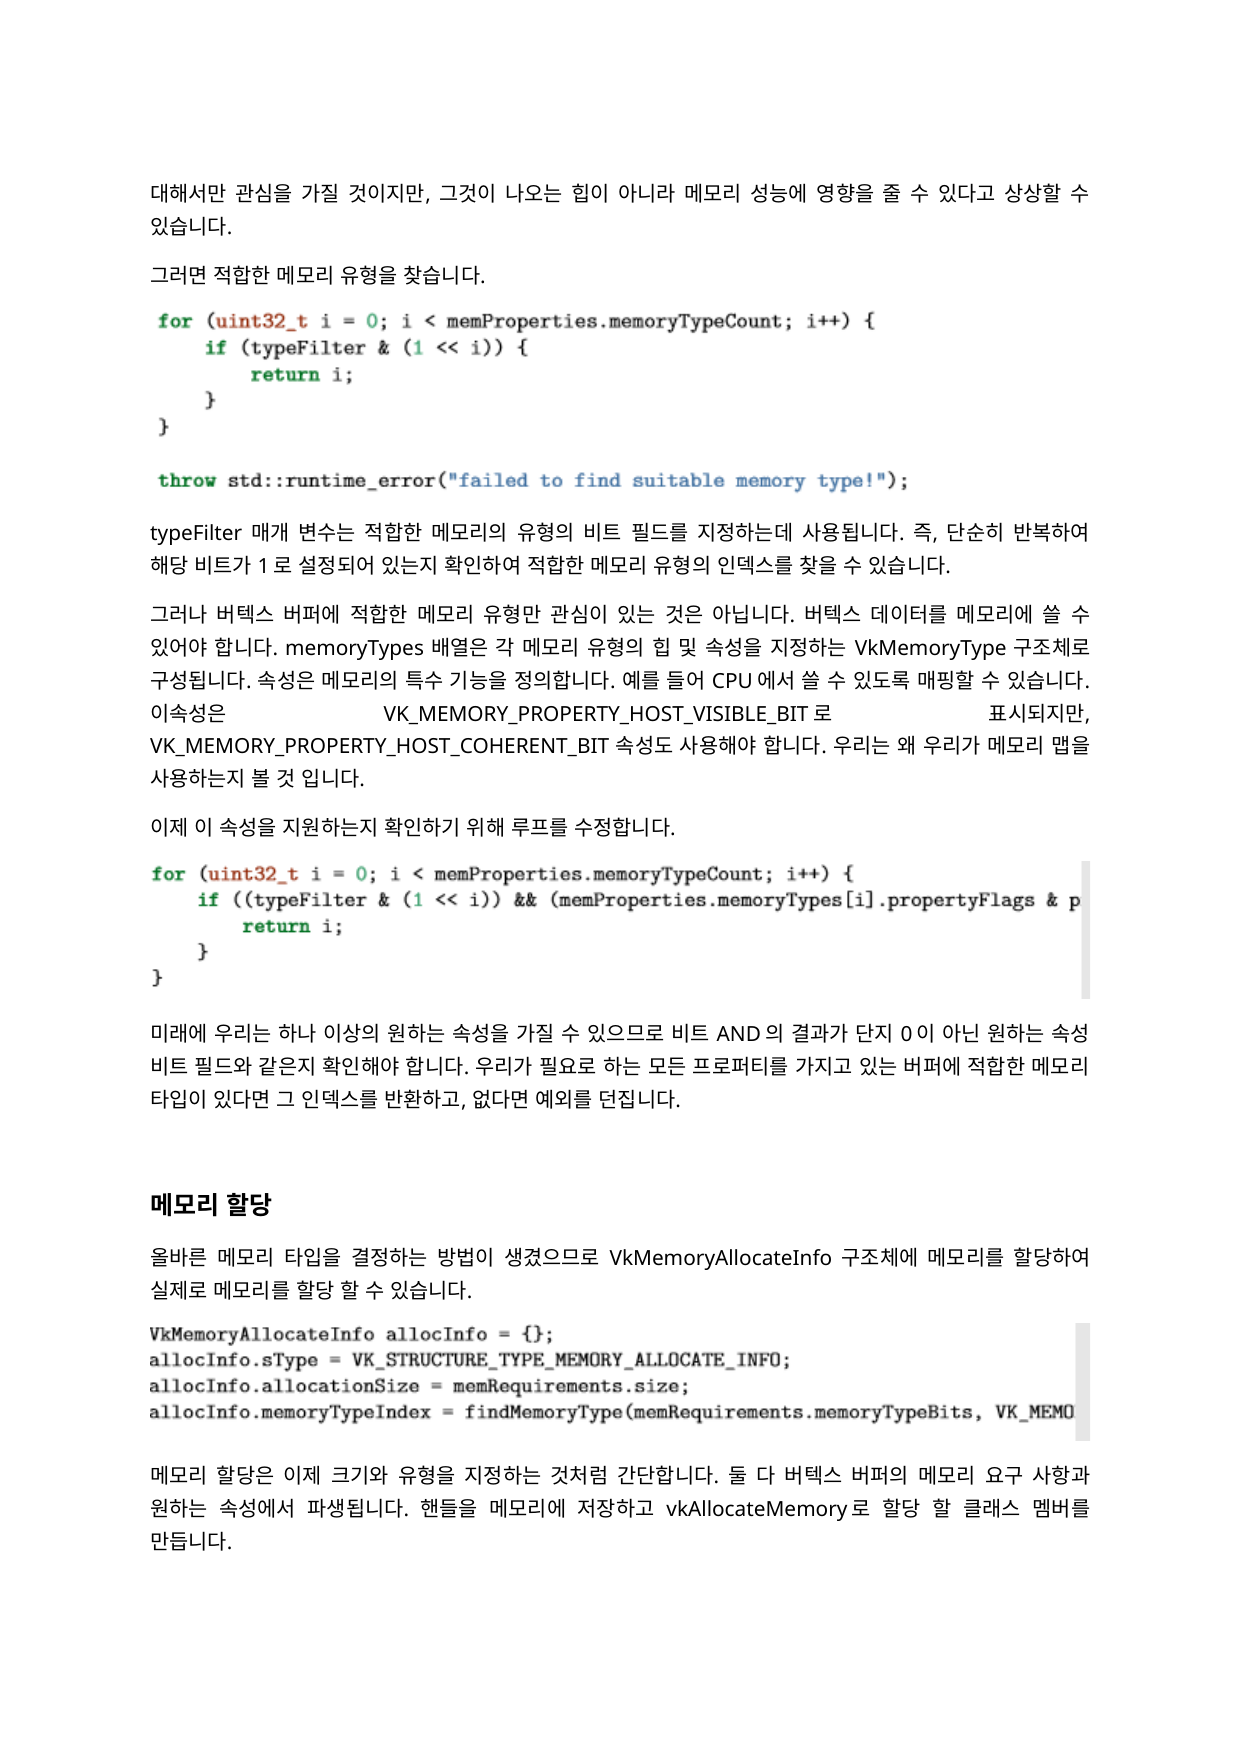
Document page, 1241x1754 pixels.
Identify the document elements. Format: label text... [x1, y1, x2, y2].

picture [150, 1323, 1091, 1441]
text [150, 177, 1090, 240]
text 그러면 적합한 메모리 유형을 찾습니다. [150, 259, 1090, 289]
text 이제 이 속성을 지원하는지 확인하기 위해 루프를 수정합니다. [150, 812, 1090, 842]
text 그러나 버텍스 버퍼에 적합한 메모리 유형만 관심이 있는 것은 아닙니다. 버텍스 데이터를 메모리에 쓸 수 있어야 합니다. memoryTypes 배열은 각 메모리 유형의 힙 및 속성을 지정하는 VkMemoryType 구조체로 구성됩니다. 속성은 메모리의 특수 기능을 정의합니다. 예를 들어 CPU에서 쓸 수 있도록 매핑할 수 있습니다. 이속성은 VK_MEMORY_PROPERTY_HOST_VISIBLE_BIT로 표시되지만, VK_MEMORY_PROPERTY_HOST_COHERENT_BIT 속성도 사용해야 합니다. 우리는 왜 우리가 메모리 맵을 사용하는지 볼 것 입니다. [150, 599, 1090, 792]
text 올바른 메모리 타입을 결정하는 방법이 생겼으므로 VkMemoryAllocateInfo 구조체에 메모리를 할당하여 실제로 메모리를 할당 할 수 있습니다. [150, 1241, 1090, 1304]
text 메모리 할당은 이제 크기와 유형을 지정하는 것처럼 간단합니다. 둘 다 버텍스 버퍼의 메모리 요구 사항과 원하는 속성에서 파생됩니다. 핸들을 메모리에 저장하고 vkAllocateMemory로 할당 할 클래스 멤버를 만듭니다. [150, 1459, 1090, 1555]
picture [150, 861, 1091, 999]
text 미래에 우리는 하나 이상의 원하는 속성을 가질 수 있으므로 비트 AND의 결과가 단지 0이 아닌 원하는 속성 비트 필드와 같은지 확인해야 합니다. 우리가 필요로 하는 모든 프로퍼티를 가지고 있는 버퍼에 적합한 메모리 타입이 있다면 그 인덱스를 반환하고, 없다면 예외를 던집니다. [150, 1017, 1090, 1113]
text 메모리 할당 [150, 1186, 1090, 1222]
picture [150, 308, 911, 498]
text typeFilter 매개 변수는 적합한 메모리의 유형의 비트 필드를 지정하는데 사용됩니다. 즉, 단순히 반복하여 해당 비트가 1로 설정되어 있는지 확인하여 적합한 메모리 유형의 인덱스를 찾을 수 있습니다. [150, 517, 1090, 579]
